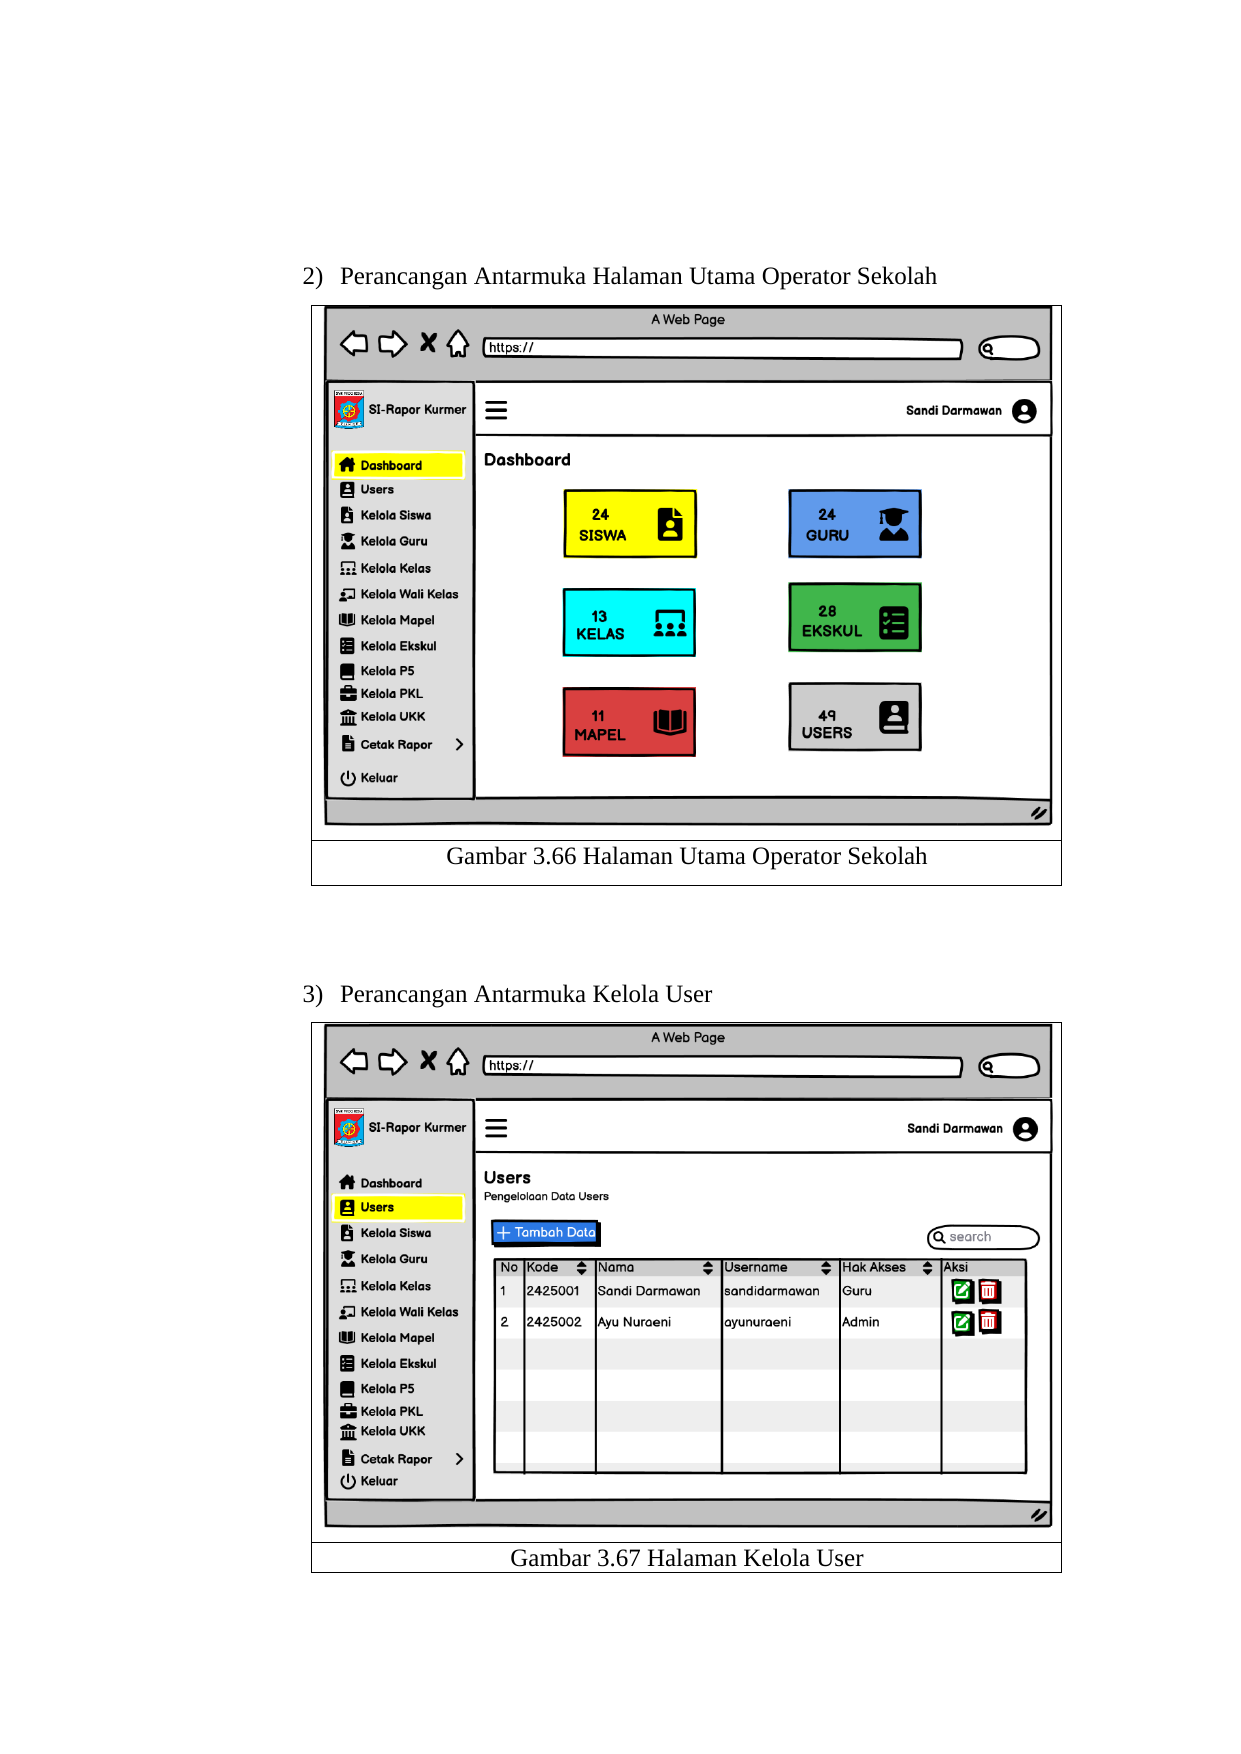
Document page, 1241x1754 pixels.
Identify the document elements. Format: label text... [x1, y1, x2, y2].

list Perancangan Antarmuka Kelola User [302, 979, 1063, 1007]
table_header [312, 1023, 1061, 1542]
table_header [312, 306, 1061, 840]
table_cell Gambar 3.66 Halaman Utama Operator Sekolah [312, 841, 1061, 884]
list Perancangan Antarmuka Halaman Utama Operator Sekolah [302, 261, 1063, 290]
picture [323, 305, 1053, 826]
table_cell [312, 1543, 1061, 1572]
picture [323, 1023, 1053, 1528]
